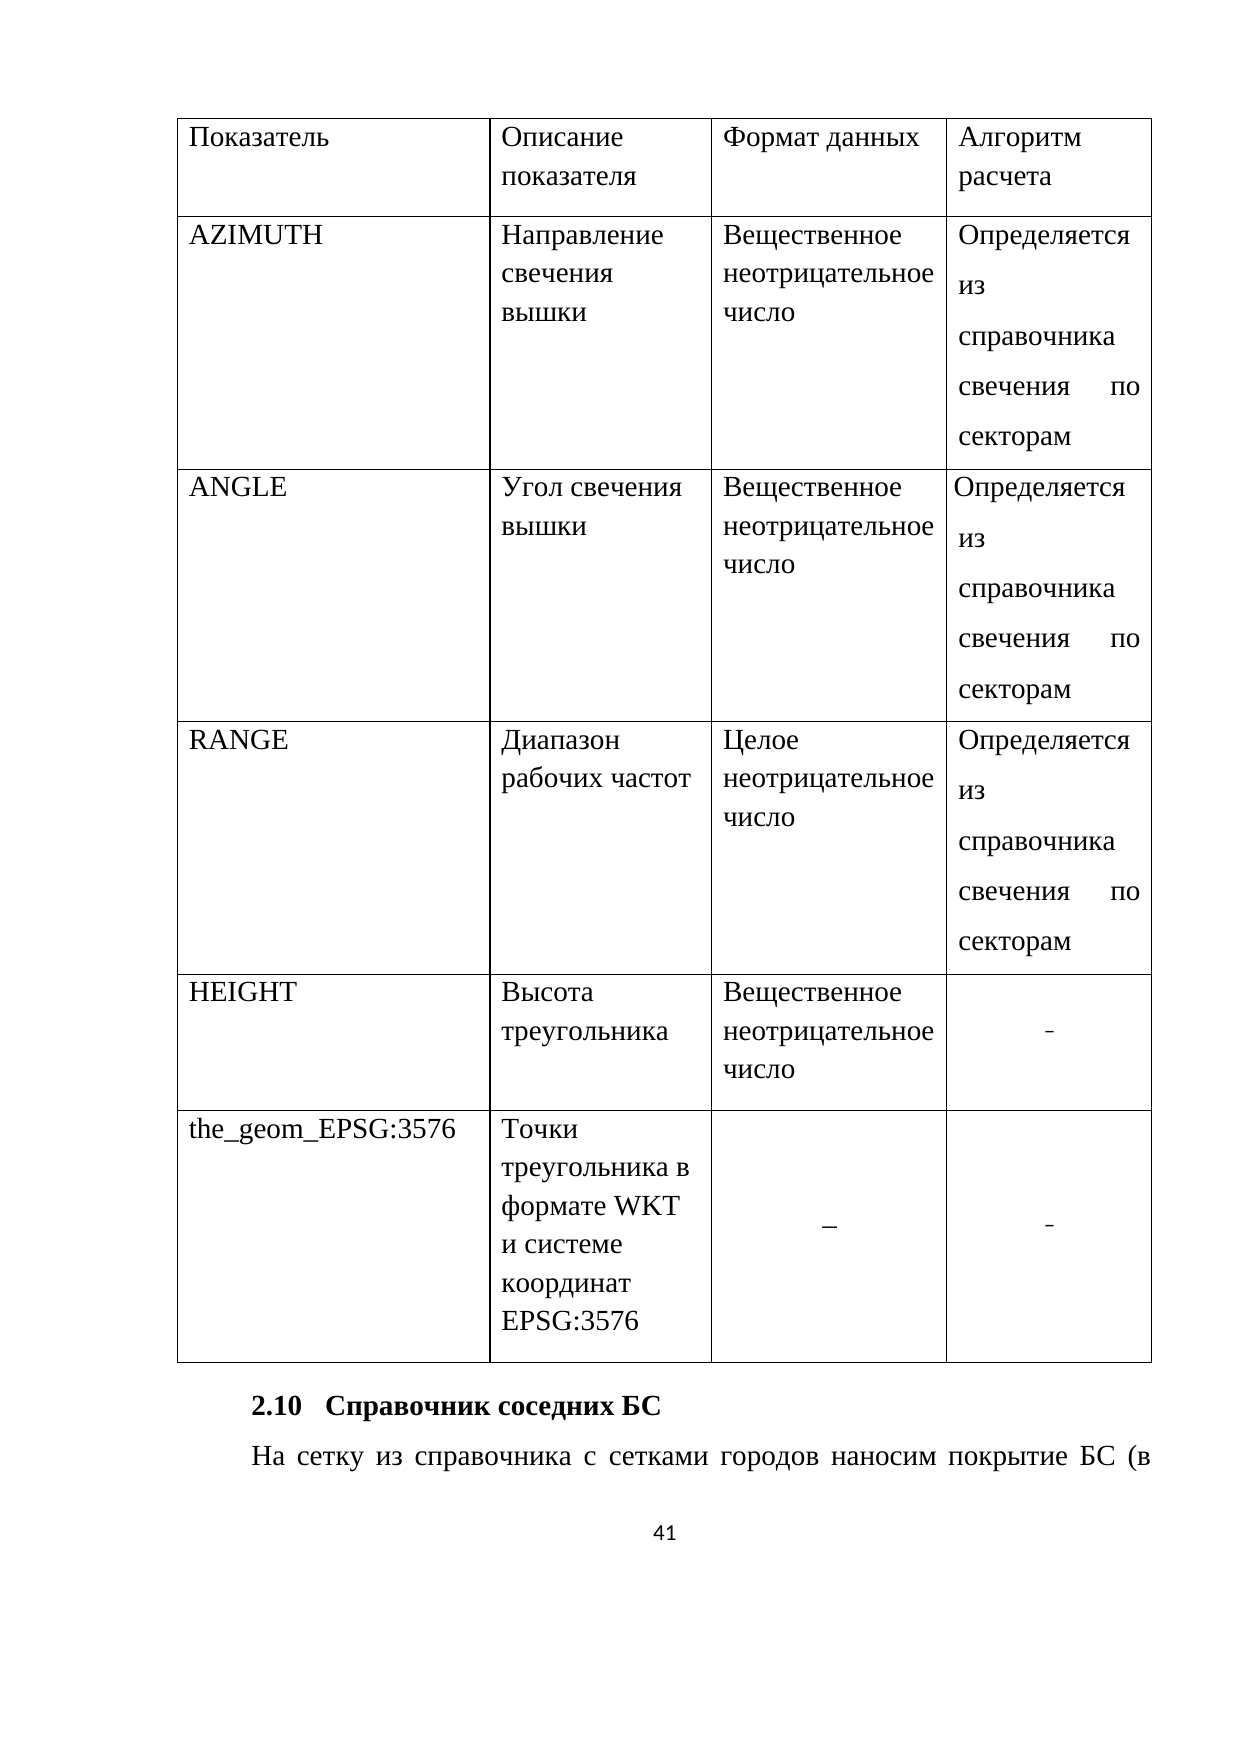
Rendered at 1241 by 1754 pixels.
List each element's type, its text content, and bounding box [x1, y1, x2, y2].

table_cell HEIGHT [178, 975, 489, 1110]
table_cell Точки треугольника в формате WKT и системе координат EPSG:3576 [491, 1111, 711, 1362]
table_cell Определяется из справочника свечения по секторам [947, 217, 1151, 468]
table_cell RANGE [178, 722, 489, 973]
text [177, 1438, 1152, 1472]
table_cell Угол свечения вышки [491, 470, 711, 721]
table_header Показатель [178, 119, 489, 216]
table_header Алгоритм расчета [947, 119, 1151, 216]
table_cell Направление свечения вышки [491, 217, 711, 468]
table_cell the_geom_EPSG:3576 [178, 1111, 489, 1362]
table_header Описание показателя [491, 119, 711, 216]
table_cell Вещественное неотрицательное число [712, 217, 946, 468]
table_cell Вещественное неотрицательное число [712, 975, 946, 1110]
table_cell – [712, 1111, 946, 1362]
table_cell Определяется из справочника свечения по секторам [947, 722, 1151, 973]
table_cell – [947, 1111, 1151, 1362]
table_cell – [947, 975, 1151, 1110]
table_cell Определяется из справочника свечения по секторам [947, 470, 1151, 721]
table_cell Вещественное неотрицательное число [712, 470, 946, 721]
table_header Формат данных [712, 119, 946, 216]
table_cell Целое неотрицательное число [712, 722, 946, 973]
table_cell AZIMUTH [178, 217, 489, 468]
table_cell Высота треугольника [491, 975, 711, 1110]
text Справочник соседних БС [177, 1388, 1152, 1421]
table_cell ANGLE [178, 470, 489, 721]
table_cell Диапазон рабочих частот [491, 722, 711, 973]
